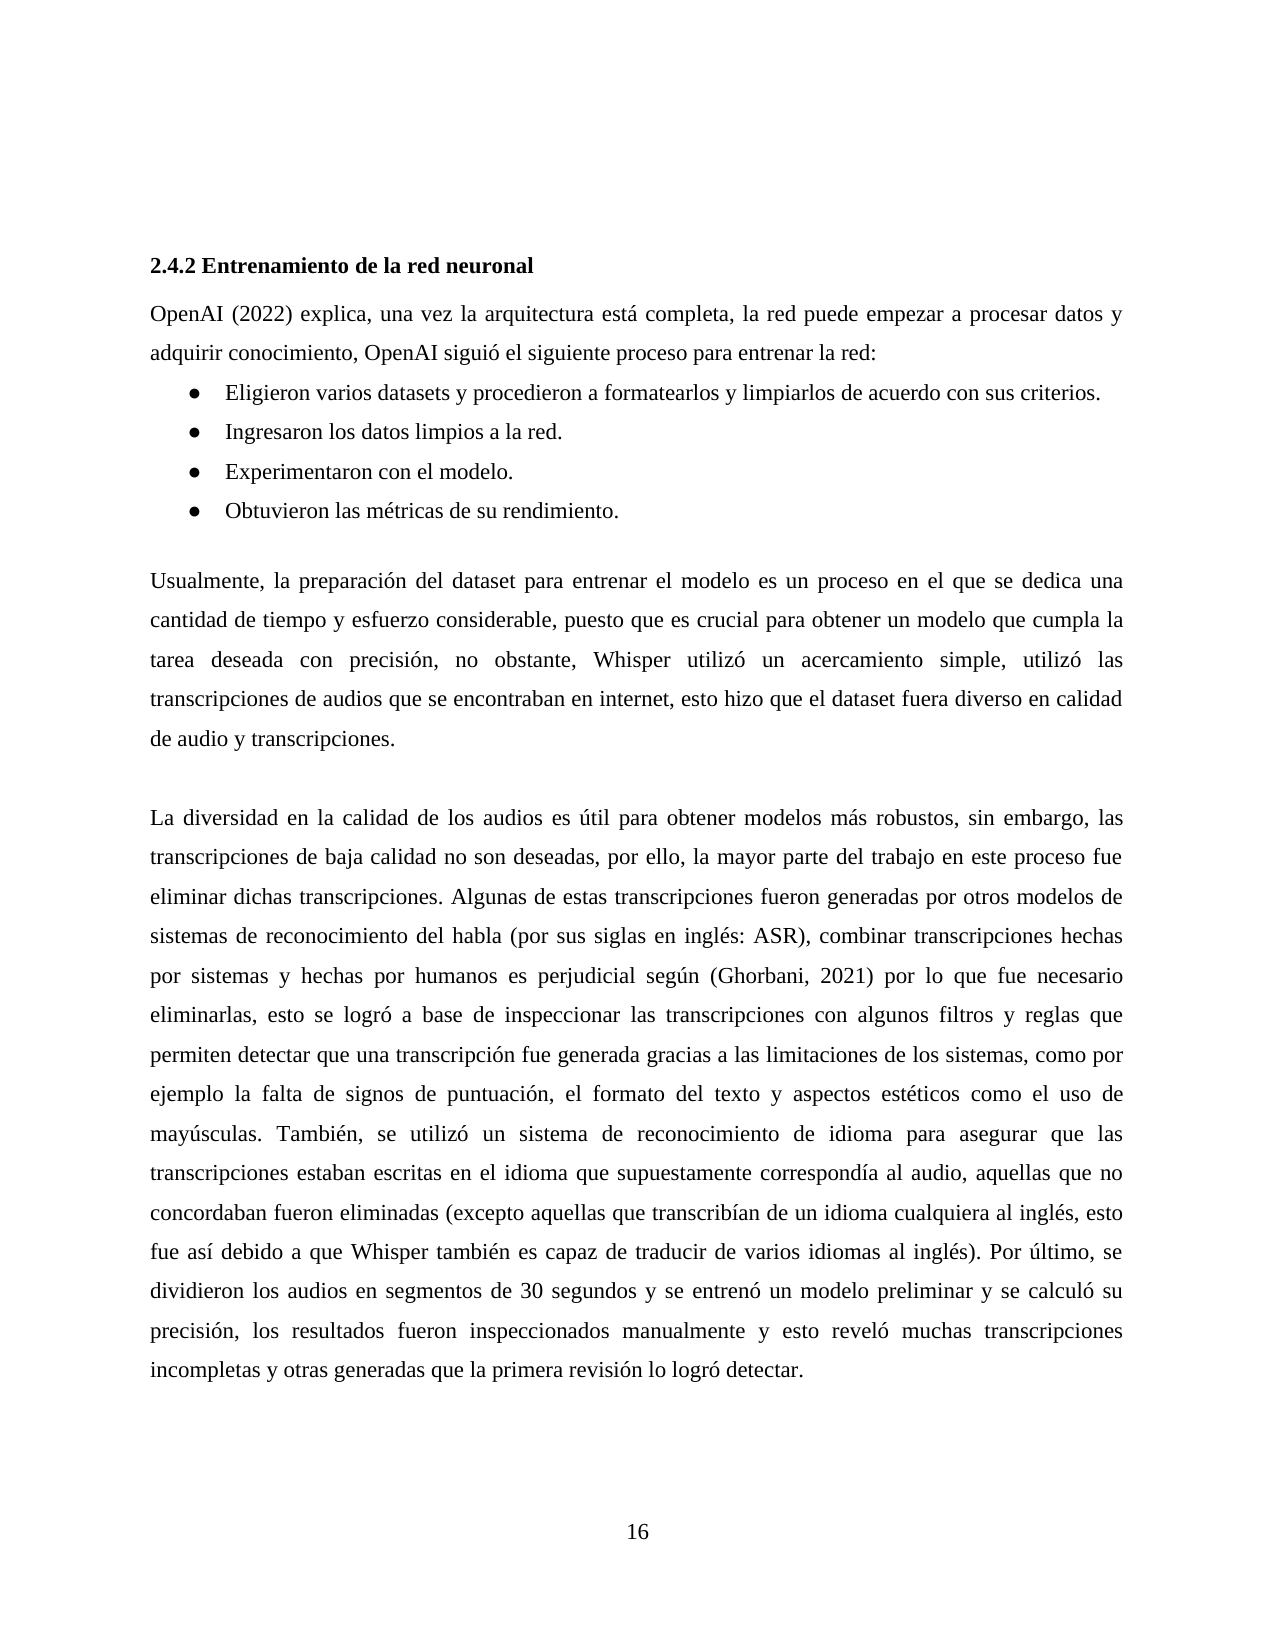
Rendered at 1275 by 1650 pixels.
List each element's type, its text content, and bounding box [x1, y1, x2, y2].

list Ingresaron los datos limpios a la red. [187, 418, 1125, 445]
list Eligieron varios datasets y procedieron a formatearlos y limpiarlos de acuerdo con sus criterios. [187, 379, 1125, 405]
subtitle 2.4.2 Entrenamiento de la red neuronal [150, 252, 1125, 278]
list Experimentaron con el modelo. [187, 458, 1125, 484]
text La diversidad en la calidad de los audios es útil para obtener modelos más robustos, sin embargo, las transcripciones de baja calidad no son deseadas, por ello, la mayor parte del trabajo en este proceso fue eliminar dichas transcripciones. Algunas de estas transcripciones fueron generadas por otros modelos de sistemas de reconocimiento del habla (por sus siglas en inglés: ASR), combinar transcripciones hechas por sistemas y hechas por humanos es perjudicial según (Ghorbani, 2021) por lo que fue necesario eliminarlas, esto se logró a base de inspeccionar las transcripciones con algunos filtros y reglas que permiten detectar que una transcripción fue generada gracias a las limitaciones de los sistemas, como por ejemplo la falta de signos de puntuación, el formato del texto y aspectos estéticos como el uso de mayúsculas. También, se utilizó un sistema de reconocimiento de idioma para asegurar que las transcripciones estaban escritas en el idioma que supuestamente correspondía al audio, aquellas que no concordaban fueron eliminadas (excepto aquellas que transcribían de un idioma cualquiera al inglés, esto fue así debido a que Whisper también es capaz de traducir de varios idiomas al inglés). Por último, se dividieron los audios en segmentos de 30 segundos y se entrenó un modelo preliminar y se calculó su precisión, los resultados fueron inspeccionados manualmente y esto reveló muchas transcripciones incompletas y otras generadas que la primera revisión lo logró detectar. [150, 804, 1125, 1383]
text Usualmente, la preparación del dataset para entrenar el modelo es un proceso en el que se dedica una cantidad de tiempo y esfuerzo considerable, puesto que es crucial para obtener un modelo que cumpla la tarea deseada con precisión, no obstante, Whisper utilizó un acercamiento simple, utilizó las transcripciones de audios que se encontraban en internet, esto hizo que el dataset fuera diverso en calidad de audio y transcripciones. [150, 567, 1125, 751]
list Obtuvieron las métricas de su rendimiento. [187, 497, 1125, 524]
text OpenAI (2022) explica, una vez la arquitectura está completa, la red puede empezar a procesar datos y adquirir conocimiento, OpenAI siguió el siguiente proceso para entrenar la red: [150, 300, 1125, 366]
